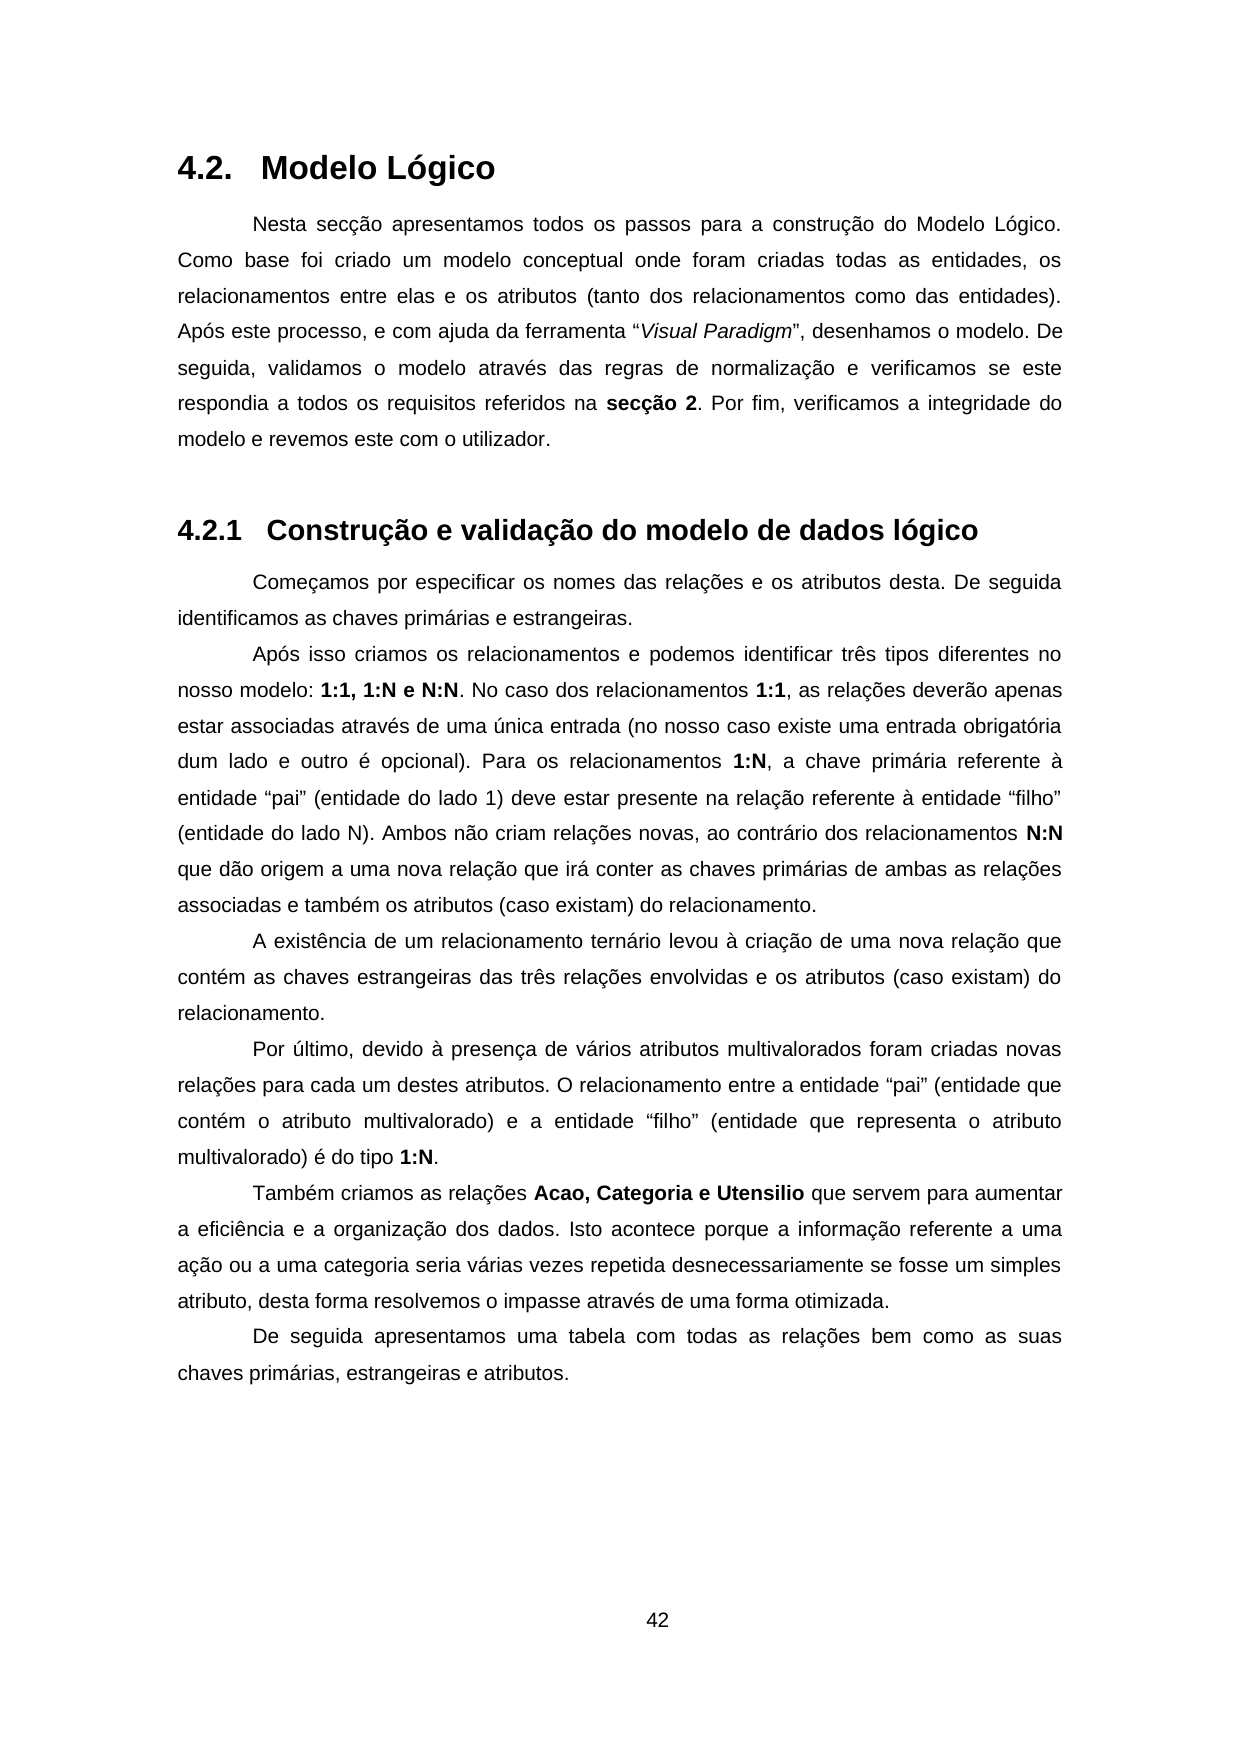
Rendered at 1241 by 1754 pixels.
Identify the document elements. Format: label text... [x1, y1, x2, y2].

text Por último, devido à presença de vários atributos multivalorados foram criadas novas relações para cada um destes atributos. O relacionamento entre a entidade “pai” (entidade que contém o atributo multivalorado) e a entidade “filho” (entidade que representa o atributo multivalorado) é do tipo 1:N. [177, 1037, 1063, 1169]
text Também criamos as relações Acao, Categoria e Utensilio que servem para aumentar a eficiência e a organização dos dados. Isto acontece porque a informação referente a uma ação ou a uma categoria seria várias vezes repetida desnecessariamente se fosse um simples atributo, desta forma resolvemos o impasse através de uma forma otimizada. [177, 1181, 1063, 1312]
text A existência de um relacionamento ternário levou à criação de uma nova relação que contém as chaves estrangeiras das três relações envolvidas e os atributos (caso existam) do relacionamento. [177, 929, 1063, 1025]
text Construção e validação do modelo de dados lógico [177, 513, 1063, 547]
text Começamos por especificar os nomes das relações e os atributos desta. De seguida identificamos as chaves primárias e estrangeiras. [177, 570, 1063, 629]
text Modelo Lógico [177, 148, 1063, 186]
text De seguida apresentamos uma tabela com todas as relações bem como as suas chaves primárias, estrangeiras e atributos. [177, 1324, 1063, 1384]
text Nesta secção apresentamos todos os passos para a construção do Modelo Lógico. Como base foi criado um modelo conceptual onde foram criadas todas as entidades, os relacionamentos entre elas e os atributos (tanto dos relacionamentos como das entidades). Após este processo, e com ajuda da ferramenta “Visual Paradigm”, desenhamos o modelo. De seguida, validamos o modelo através das regras de normalização e verificamos se este respondia a todos os requisitos referidos na secção 2. Por fim, verificamos a integridade do modelo e revemos este com o utilizador. [177, 212, 1063, 451]
text Após isso criamos os relacionamentos e podemos identificar três tipos diferentes no nosso modelo: 1:1, 1:N e N:N. No caso dos relacionamentos 1:1, as relações deverão apenas estar associadas através de uma única entrada (no nosso caso existe uma entrada obrigatória dum lado e outro é opcional). Para os relacionamentos 1:N, a chave primária referente à entidade “pai” (entidade do lado 1) deve estar presente na relação referente à entidade “filho” (entidade do lado N). Ambos não criam relações novas, ao contrário dos relacionamentos N:N que dão origem a uma nova relação que irá conter as chaves primárias de ambas as relações associadas e também os atributos (caso existam) do relacionamento. [177, 642, 1063, 917]
